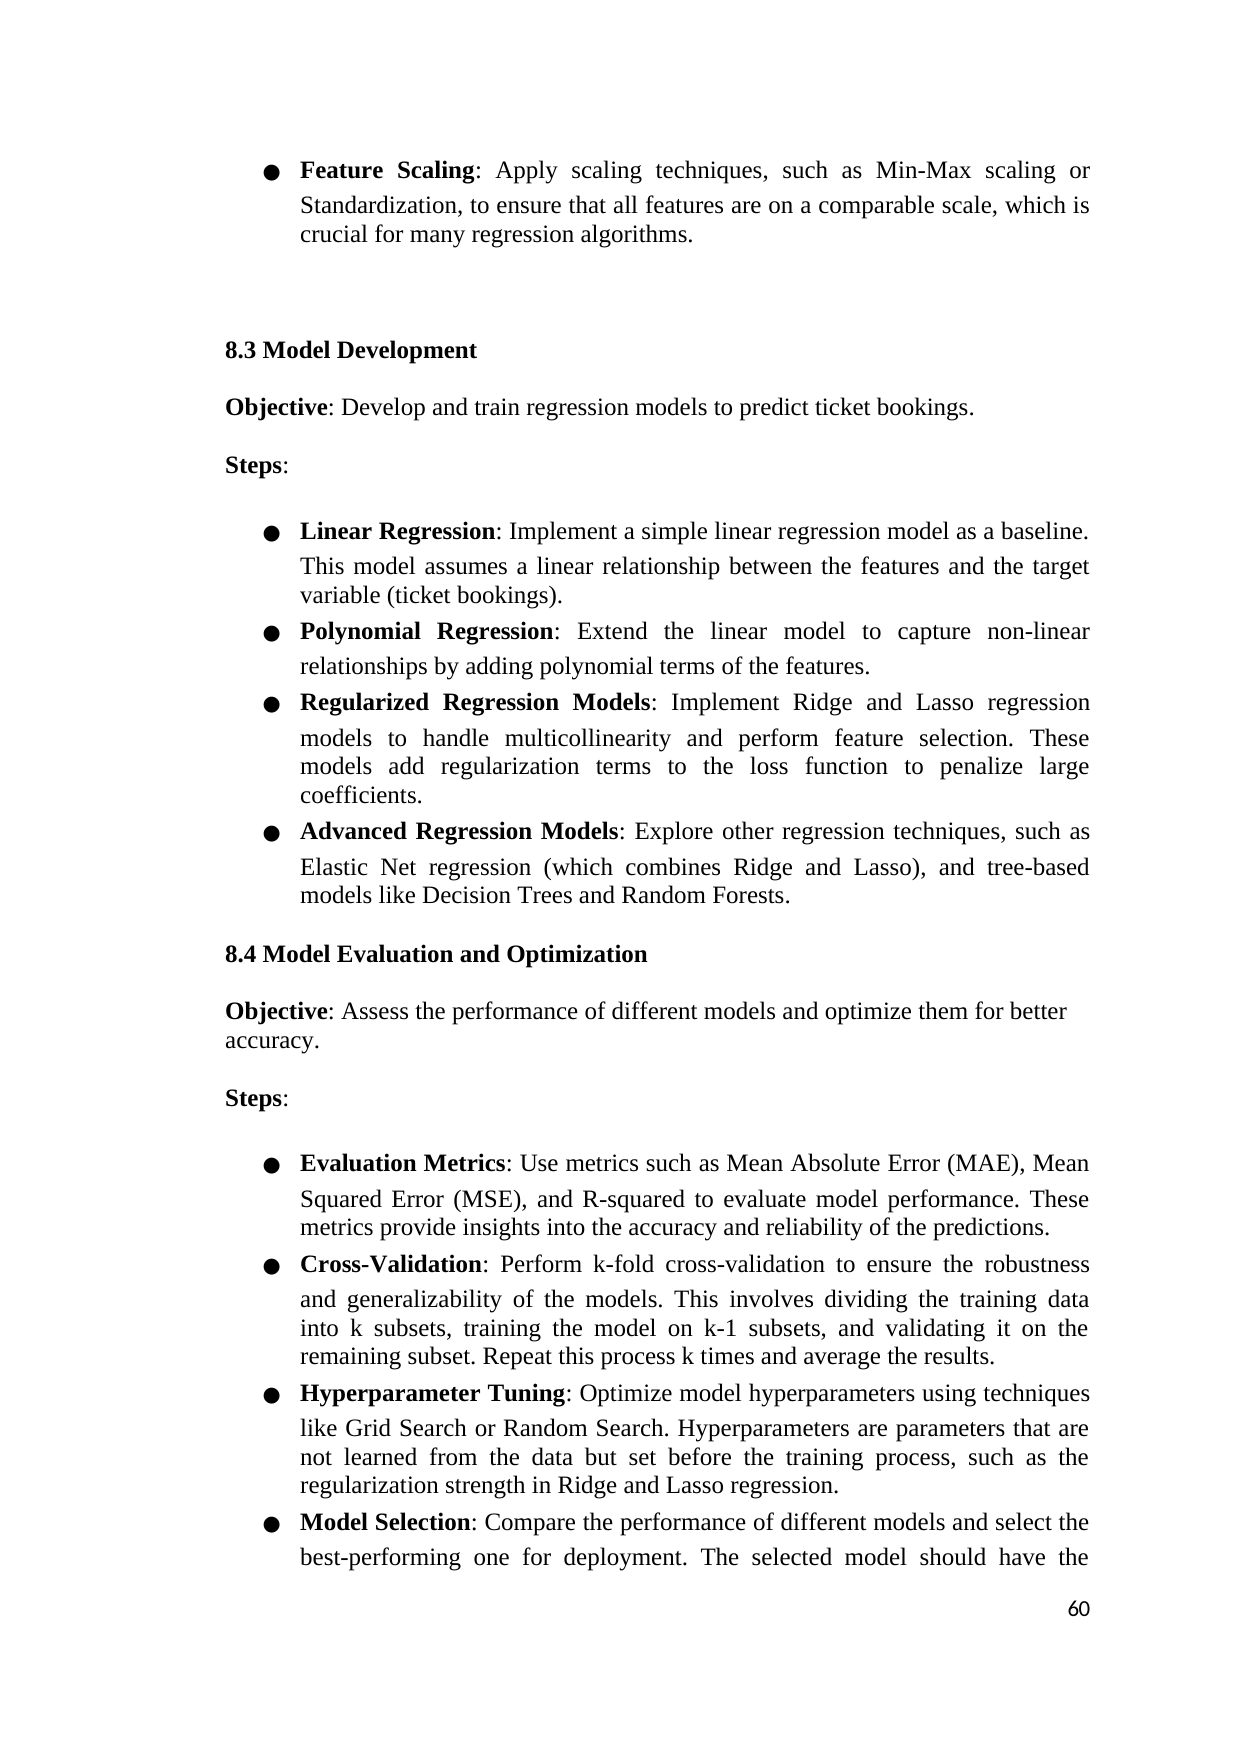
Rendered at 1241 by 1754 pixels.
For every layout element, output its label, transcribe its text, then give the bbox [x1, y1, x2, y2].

list Regularized Regression Models: Implement Ridge and Lasso regression models to handle multicollinearity and perform feature selection. These models add regularization terms to the loss function to penalize large coefficients. [262, 680, 1091, 809]
text Objective: Assess the performance of different models and optimize them for better accuracy. [225, 996, 1082, 1054]
list Cross-Validation: Perform k-fold cross-validation to ensure the robustness and generalizability of the models. This involves dividing the training data into k subsets, training the model on k-1 subsets, and validating it on the remaining subset. Repeat this process k times and average the results. [262, 1241, 1090, 1370]
list Advanced Regression Models: Explore other regression techniques, such as Elastic Net regression (which combines Ridge and Lasso), and tree-based models like Decision Trees and Random Forests. [262, 809, 1090, 909]
list Model Evaluation and Optimization [225, 939, 1211, 968]
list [262, 1499, 1090, 1571]
list Linear Regression: Implement a simple linear regression model as a baseline. This model assumes a linear relationship between the features and the target variable (ticket bookings). [262, 508, 1090, 608]
list Model Development [225, 335, 1211, 364]
list Polynomial Regression: Extend the linear model to capture non-linear relationships by adding polynomial terms of the features. [262, 608, 1090, 680]
text Objective: Develop and train regression models to predict ticket bookings. [225, 392, 1211, 421]
text Steps: [225, 451, 1211, 479]
text Steps: [225, 1083, 1211, 1112]
list Evaluation Metrics: Use metrics such as Mean Absolute Error (MAE), Mean Squared Error (MSE), and R-squared to evaluate model performance. These metrics provide insights into the accuracy and reliability of the predictions. [262, 1141, 1090, 1241]
list Hyperparameter Tuning: Optimize model hyperparameters using techniques like Grid Search or Random Search. Hyperparameters are parameters that are not learned from the data but set before the training process, such as the regularization strength in Ridge and Lasso regression. [262, 1370, 1090, 1499]
list Feature Scaling: Apply scaling techniques, such as Min-Max scaling or Standardization, to ensure that all features are on a comparable scale, which is crucial for many regression algorithms. [262, 147, 1091, 247]
